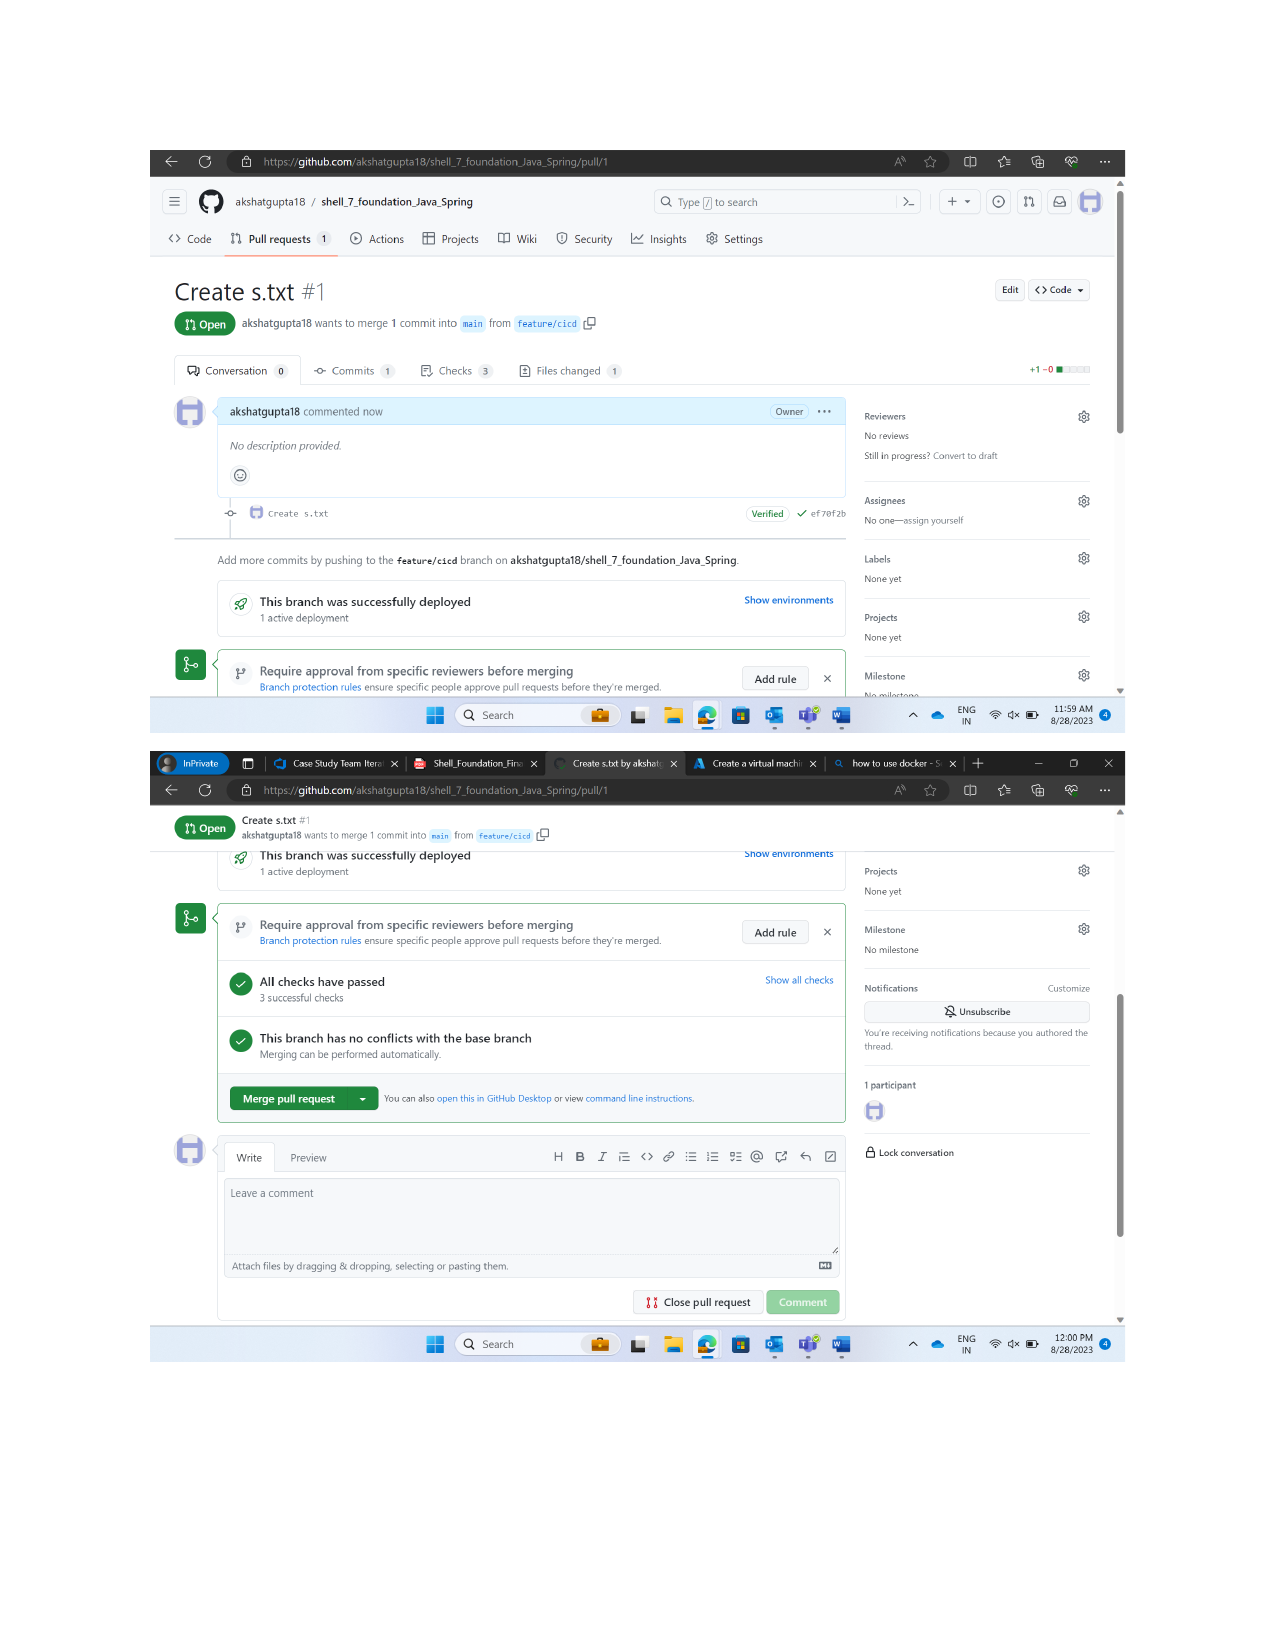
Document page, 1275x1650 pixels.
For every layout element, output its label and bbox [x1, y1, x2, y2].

picture [150, 150, 1125, 733]
picture [150, 751, 1125, 1362]
